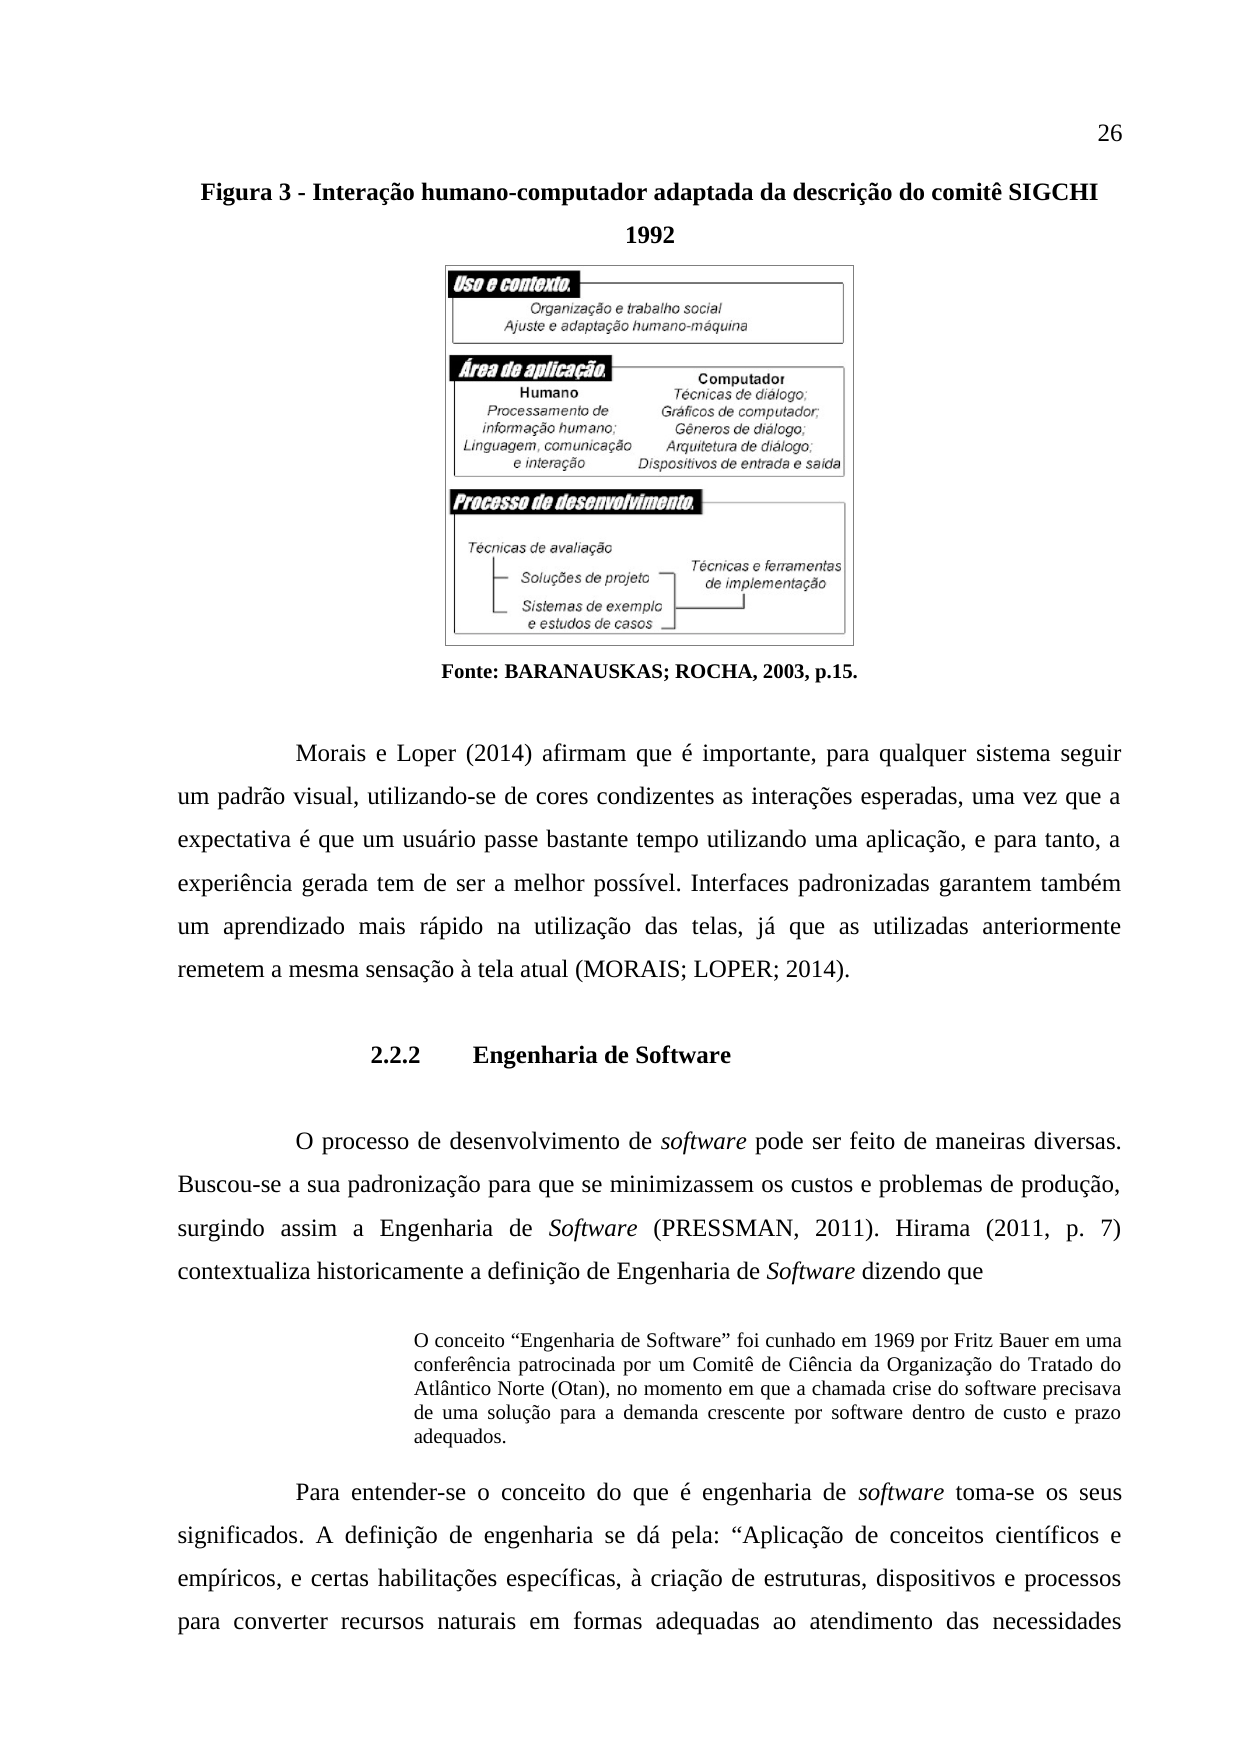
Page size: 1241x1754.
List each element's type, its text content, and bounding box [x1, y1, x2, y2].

subtitle Engenharia de Software [252, 1040, 1122, 1069]
picture [443, 263, 856, 648]
text O processo de desenvolvimento de software pode ser feito de maneiras diversas. Buscou-se a sua padronização para que se minimizassem os custos e problemas de produção, surgindo assim a Engenharia de Software (PRESSMAN, 2011). Hirama (2011, p. 7) contextualiza historicamente a definição de Engenharia de Software dizendo que [177, 1126, 1122, 1284]
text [177, 1477, 1122, 1635]
text Fonte: BARANAUSKAS; ROCHA, 2003, p.15. [177, 659, 1122, 683]
text O conceito “Engenharia de Software” foi cunhado em 1969 por Fritz Bauer em uma conferência patrocinada por um Comitê de Ciência da Organização do Tratado do Atlântico Norte (Otan), no momento em que a chamada crise do software precisava de uma solução para a demanda crescente por software dentro de custo e prazo adequados. [413, 1328, 1122, 1448]
text Figura 3 - Interação humano-computador adaptada da descrição do comitê SIGCHI 1992 [177, 177, 1122, 249]
text Morais e Loper (2014) afirmam que é importante, para qualquer sistema seguir um padrão visual, utilizando-se de cores condizentes as interações esperadas, uma vez que a expectativa é que um usuário passe bastante tempo utilizando uma aplicação, e para tanto, a experiência gerada tem de ser a melhor possível. Interfaces padronizadas garantem também um aprendizado mais rápido na utilização das telas, já que as utilizadas anteriormente remetem a mesma sensação à tela atual (MORAIS; LOPER; 2014). [177, 738, 1122, 983]
